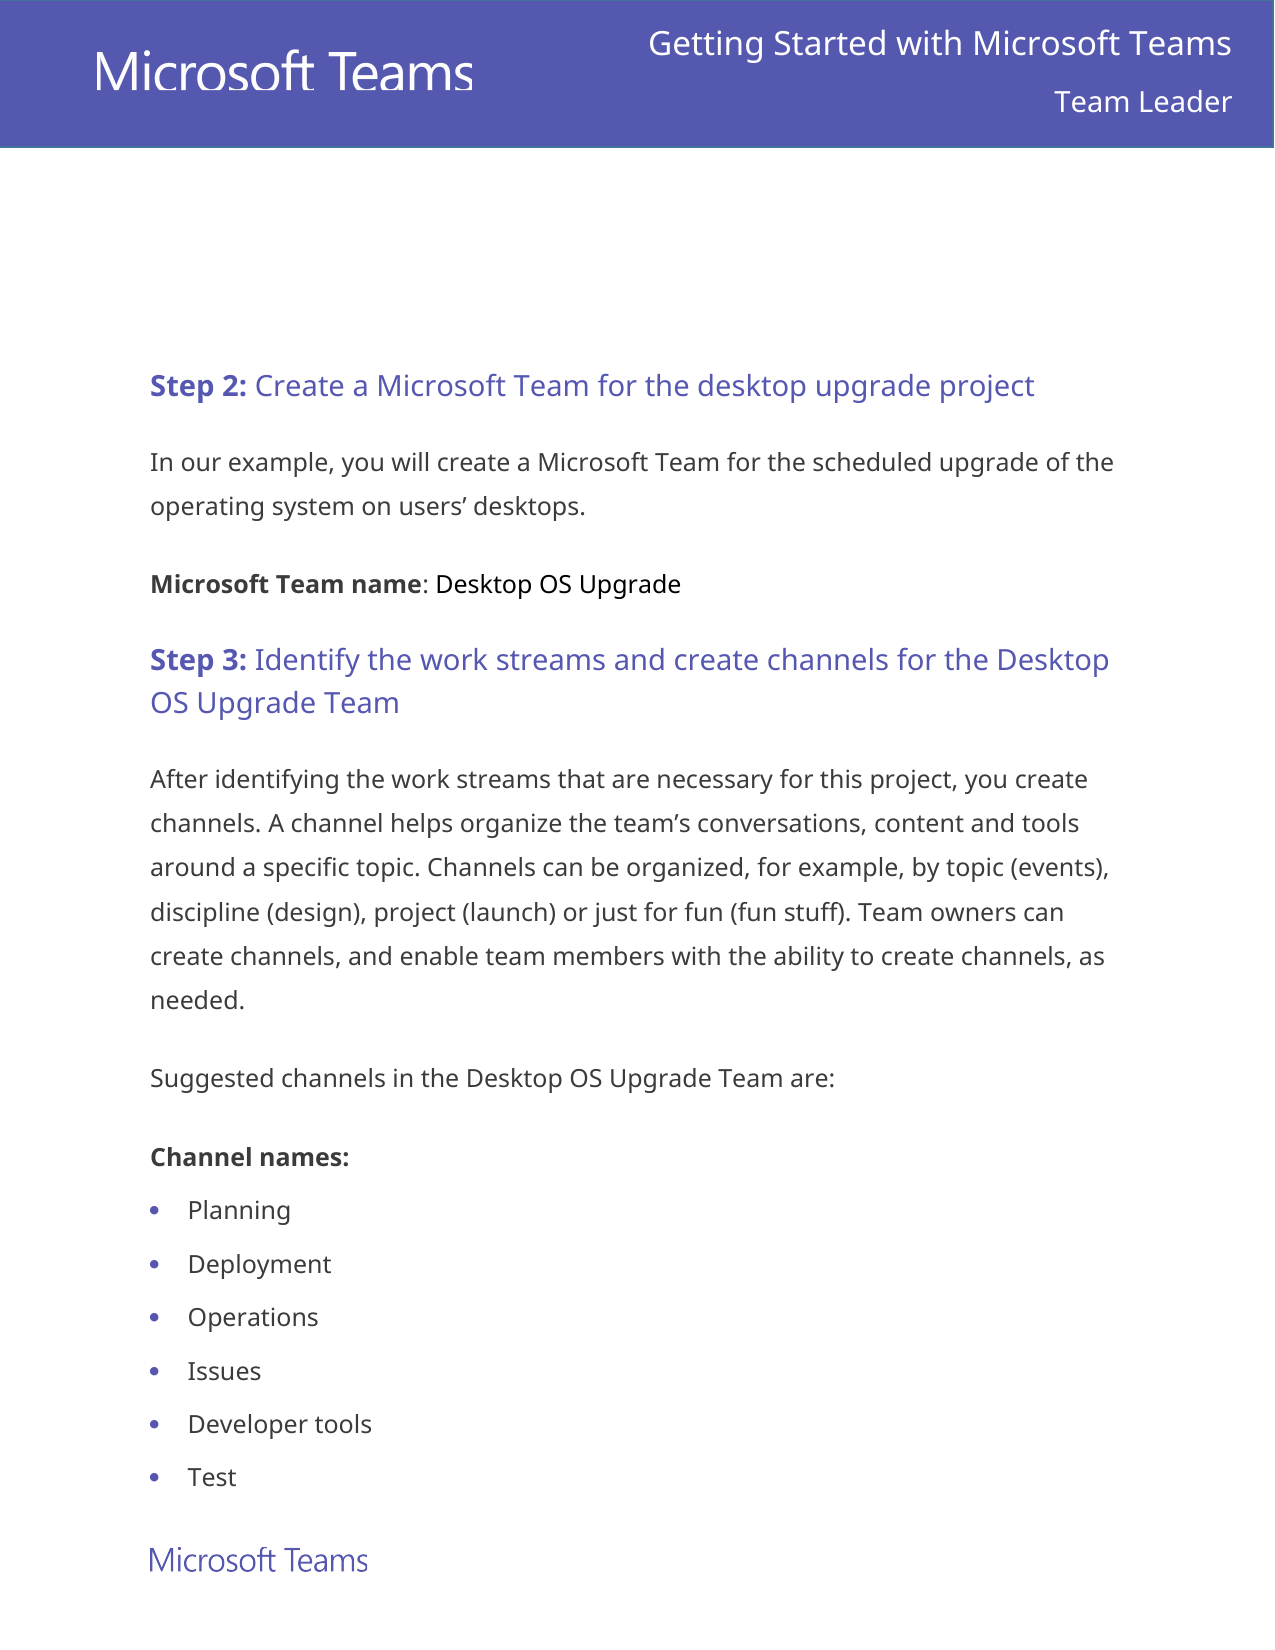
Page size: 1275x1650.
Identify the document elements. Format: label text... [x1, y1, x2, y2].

text In our example, you will create a Microsoft Team for the scheduled upgrade of the operating system on users’ desktops. [150, 444, 1125, 523]
picture [96, 49, 472, 91]
subtitle Channel names: [150, 1139, 1162, 1173]
text After identifying the work streams that are necessary for this project, you create channels. A channel helps organize the team’s conversations, content and tools around a specific topic. Channels can be organized, for example, by topic (events), discipline (design), project (launch) or just for fun (fun stuff). Team owners can create channels, and enable team members with the ability to create channels, as needed. [150, 761, 1125, 1017]
picture [150, 1547, 368, 1572]
text Suggested channels in the Desktop OS Upgrade Team are: [150, 1061, 1125, 1095]
list Operations [150, 1300, 1162, 1334]
list Issues [150, 1353, 1162, 1387]
text Microsoft Team name: Desktop OS Upgrade [150, 567, 1125, 601]
list Test [150, 1460, 1162, 1494]
subtitle Step 3: Identify the work streams and create channels for the Desktop OS Upgrade Team [150, 639, 1125, 759]
list Planning [150, 1193, 1162, 1227]
text Step 2: Create a Microsoft Team for the desktop upgrade project [150, 365, 1125, 442]
list Developer tools [150, 1407, 1162, 1441]
list Deployment [150, 1246, 1162, 1280]
